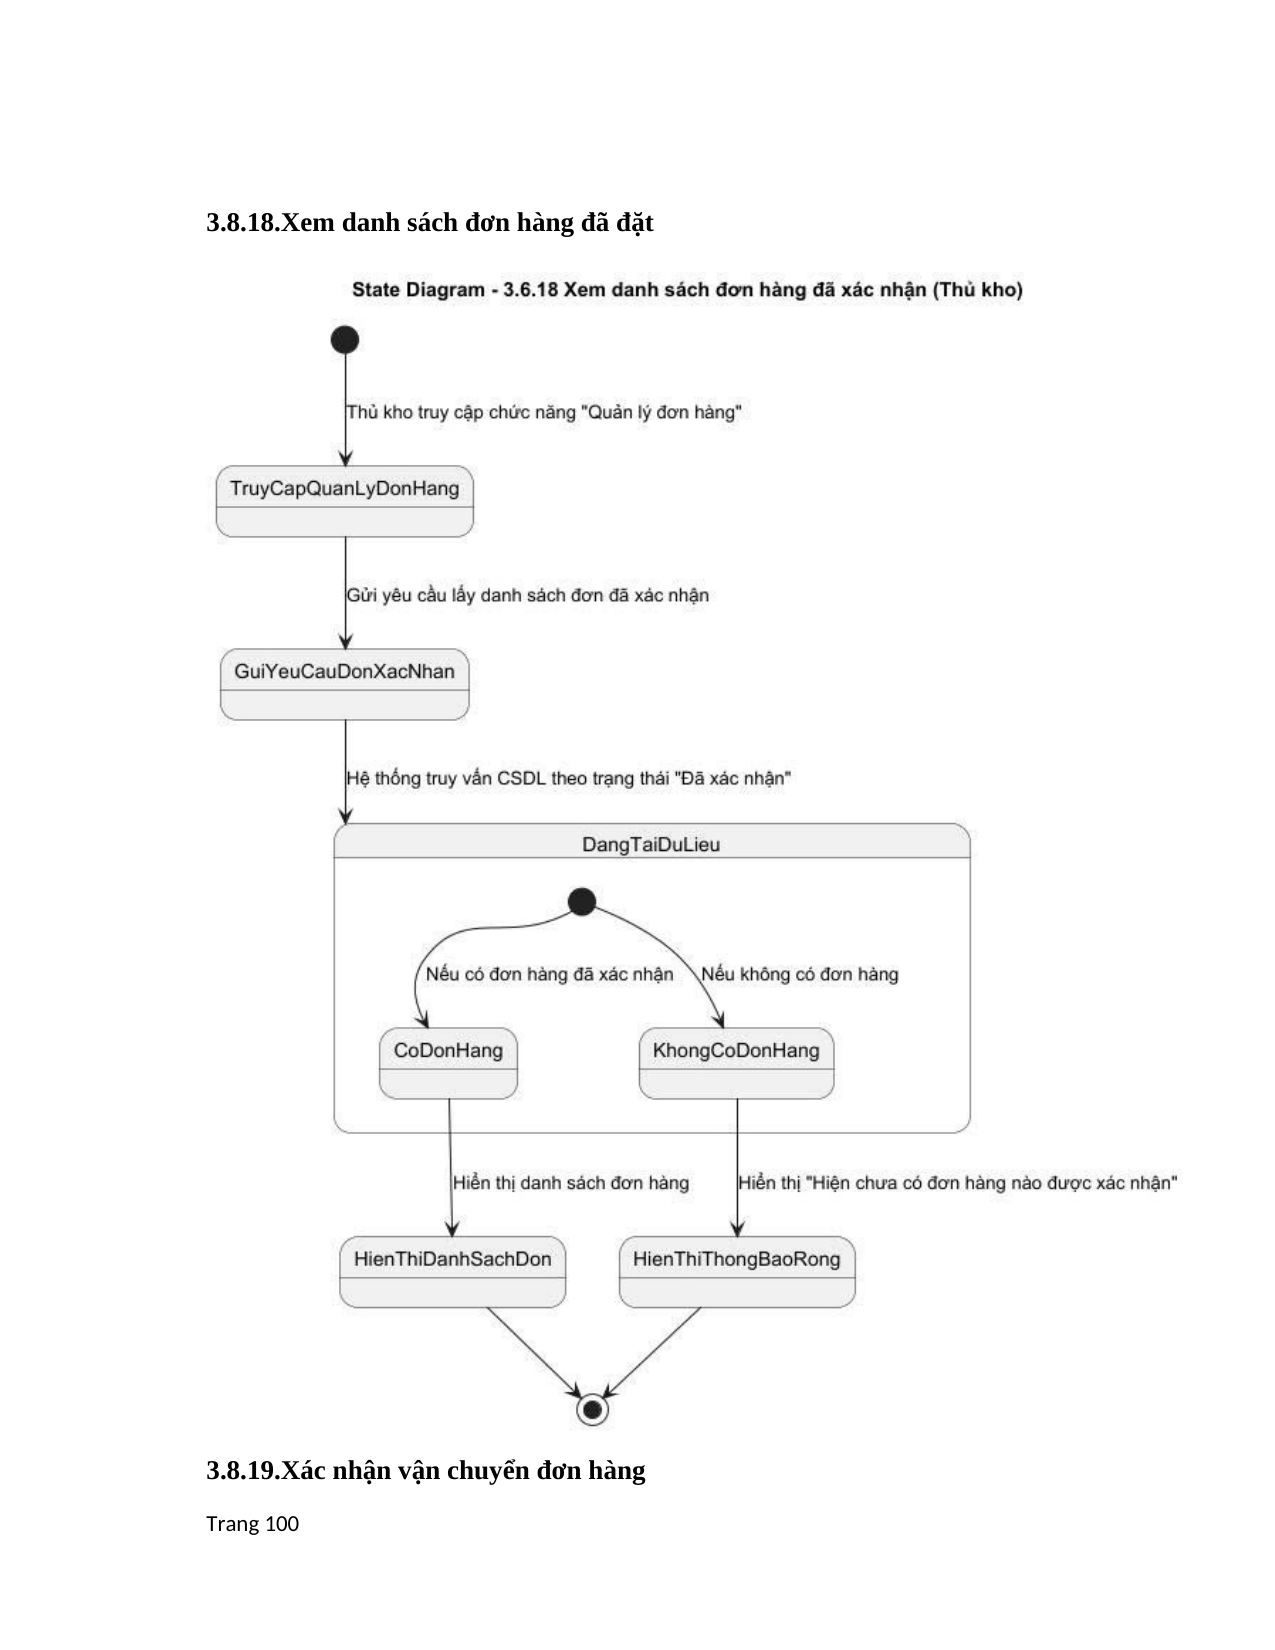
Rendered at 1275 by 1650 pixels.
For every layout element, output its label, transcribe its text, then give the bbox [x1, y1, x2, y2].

picture [206, 261, 1187, 1432]
subtitle 3.8.19.Xác nhận vận chuyển đơn hàng [206, 1459, 1187, 1484]
subtitle 3.8.18.Xem danh sách đơn hàng đã đặt [206, 211, 1187, 236]
